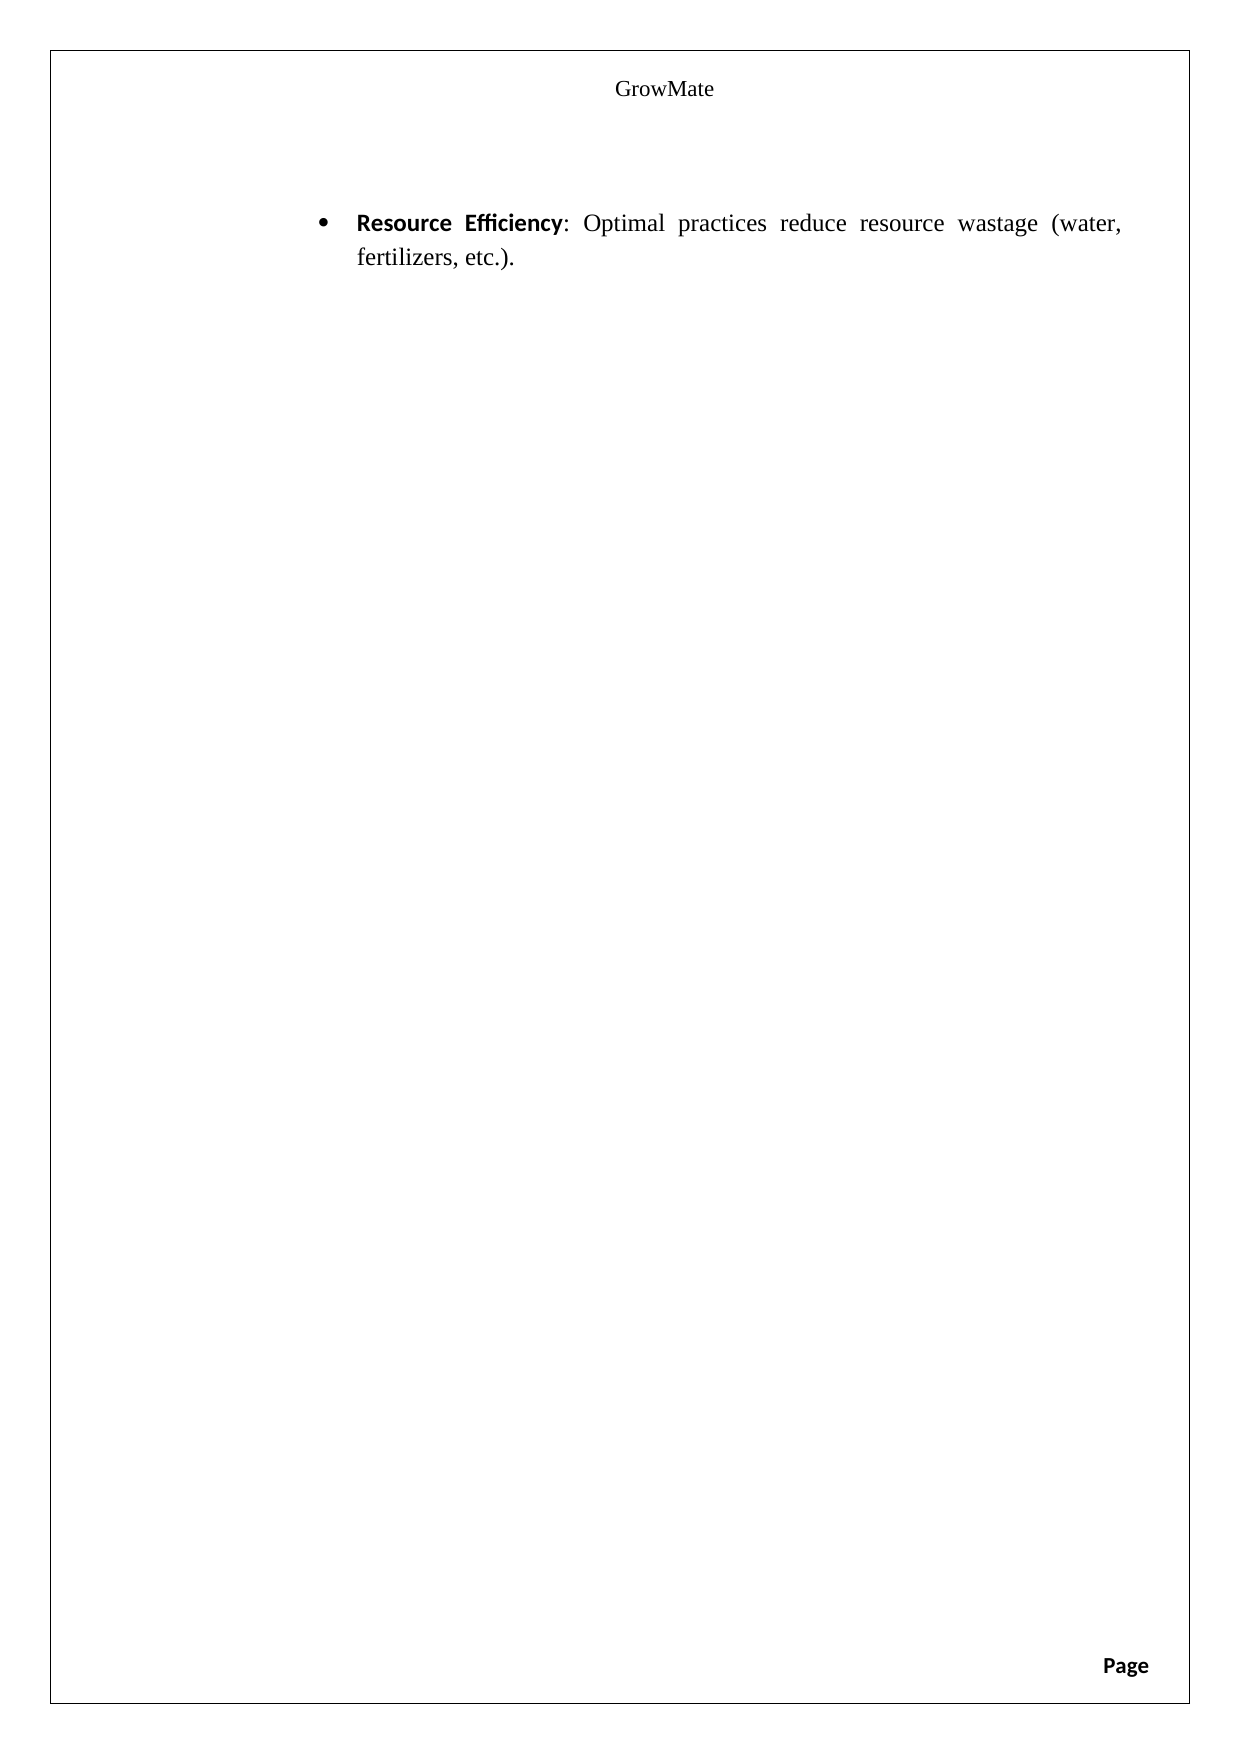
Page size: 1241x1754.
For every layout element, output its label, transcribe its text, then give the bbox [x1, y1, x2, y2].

list Resource Efficiency: Optimal practices reduce resource wastage (water, fertilizers, etc.). [319, 207, 1122, 270]
